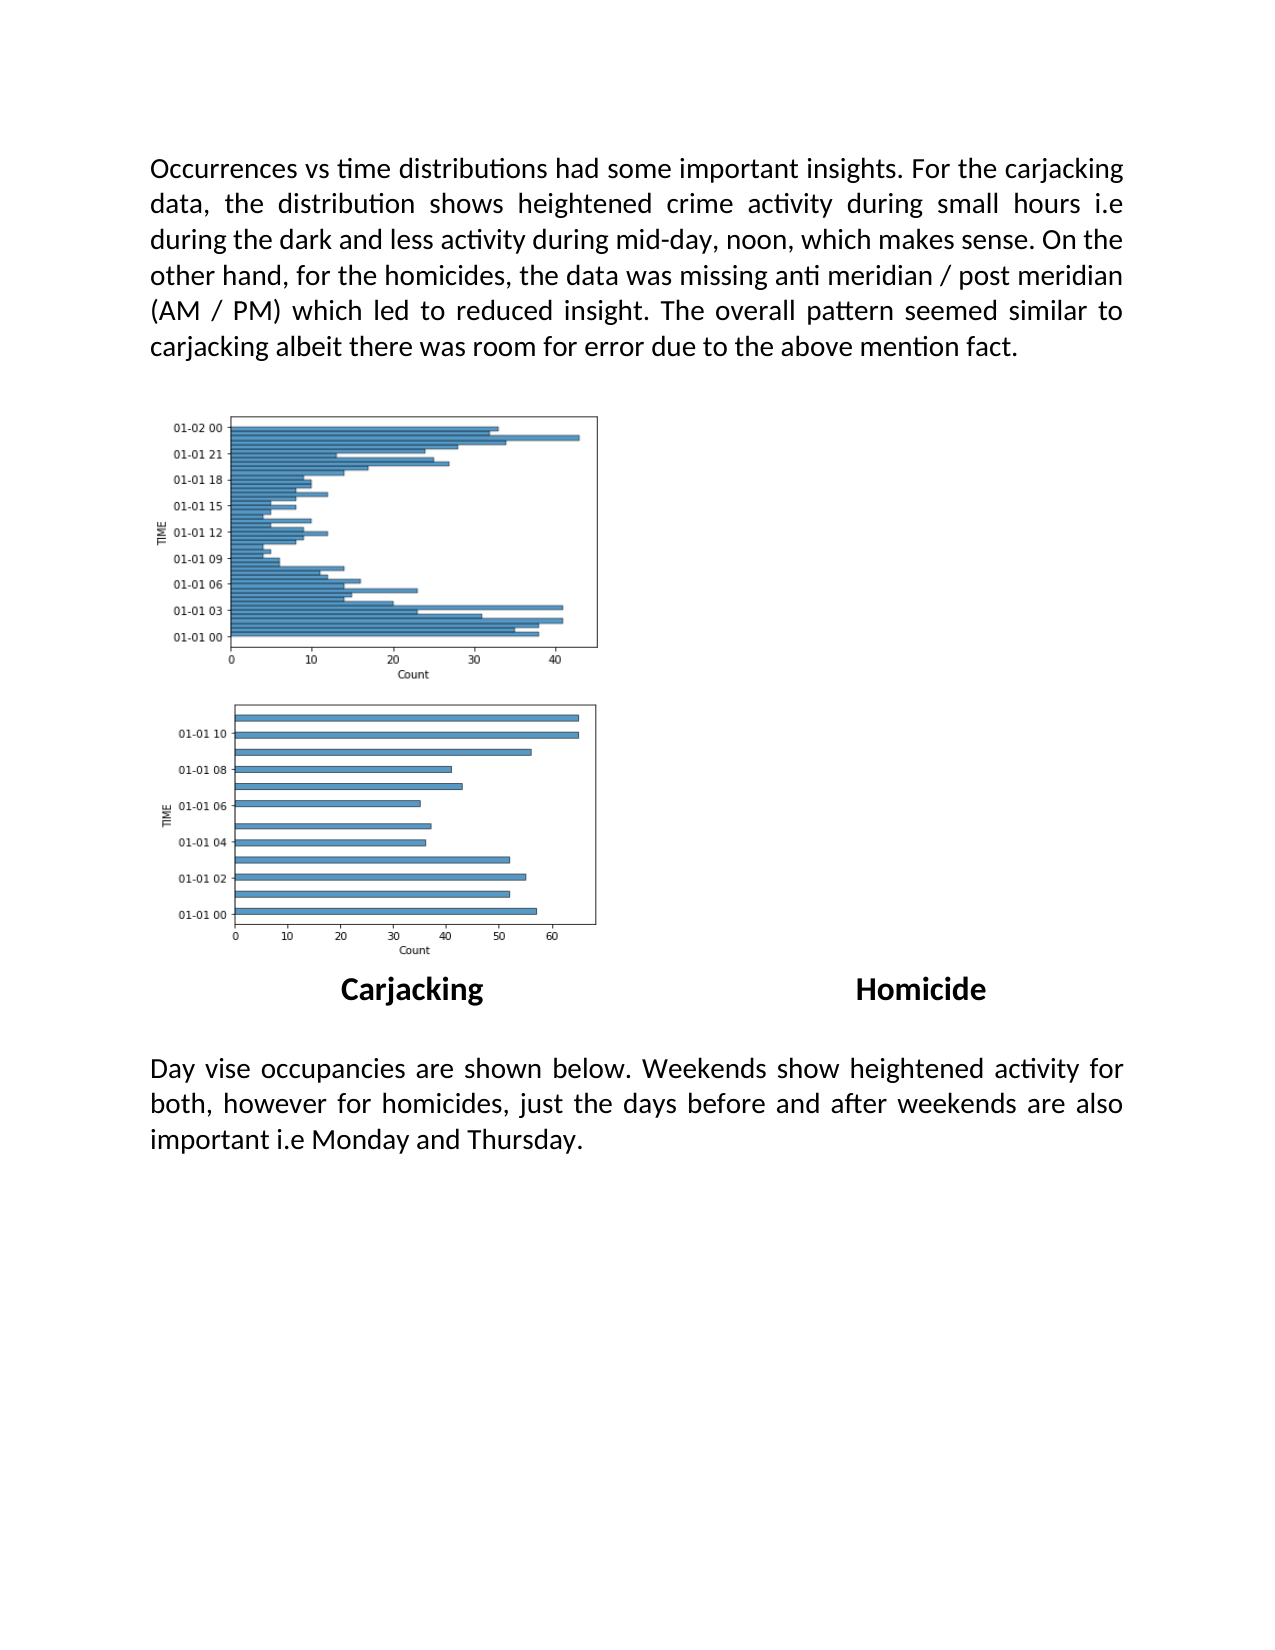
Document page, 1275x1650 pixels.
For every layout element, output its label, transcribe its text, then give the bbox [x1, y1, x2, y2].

picture [150, 404, 612, 969]
text Carjacking Homicide [150, 968, 1125, 1009]
text Occurrences vs time distributions had some important insights. For the carjacking data, the distribution shows heightened crime activity during small hours i.e during the dark and less activity during mid-day, noon, which makes sense. On the other hand, for the homicides, the data was missing anti meridian / post meridian (AM / PM) which led to reduced insight. The overall pattern seemed similar to carjacking albeit there was room for error due to the above mention fact. [150, 150, 1125, 364]
text Day vise occupancies are shown below. Weekends show heightened activity for both, however for homicides, just the days before and after weekends are also important i.e Monday and Thursday. [150, 1050, 1125, 1157]
